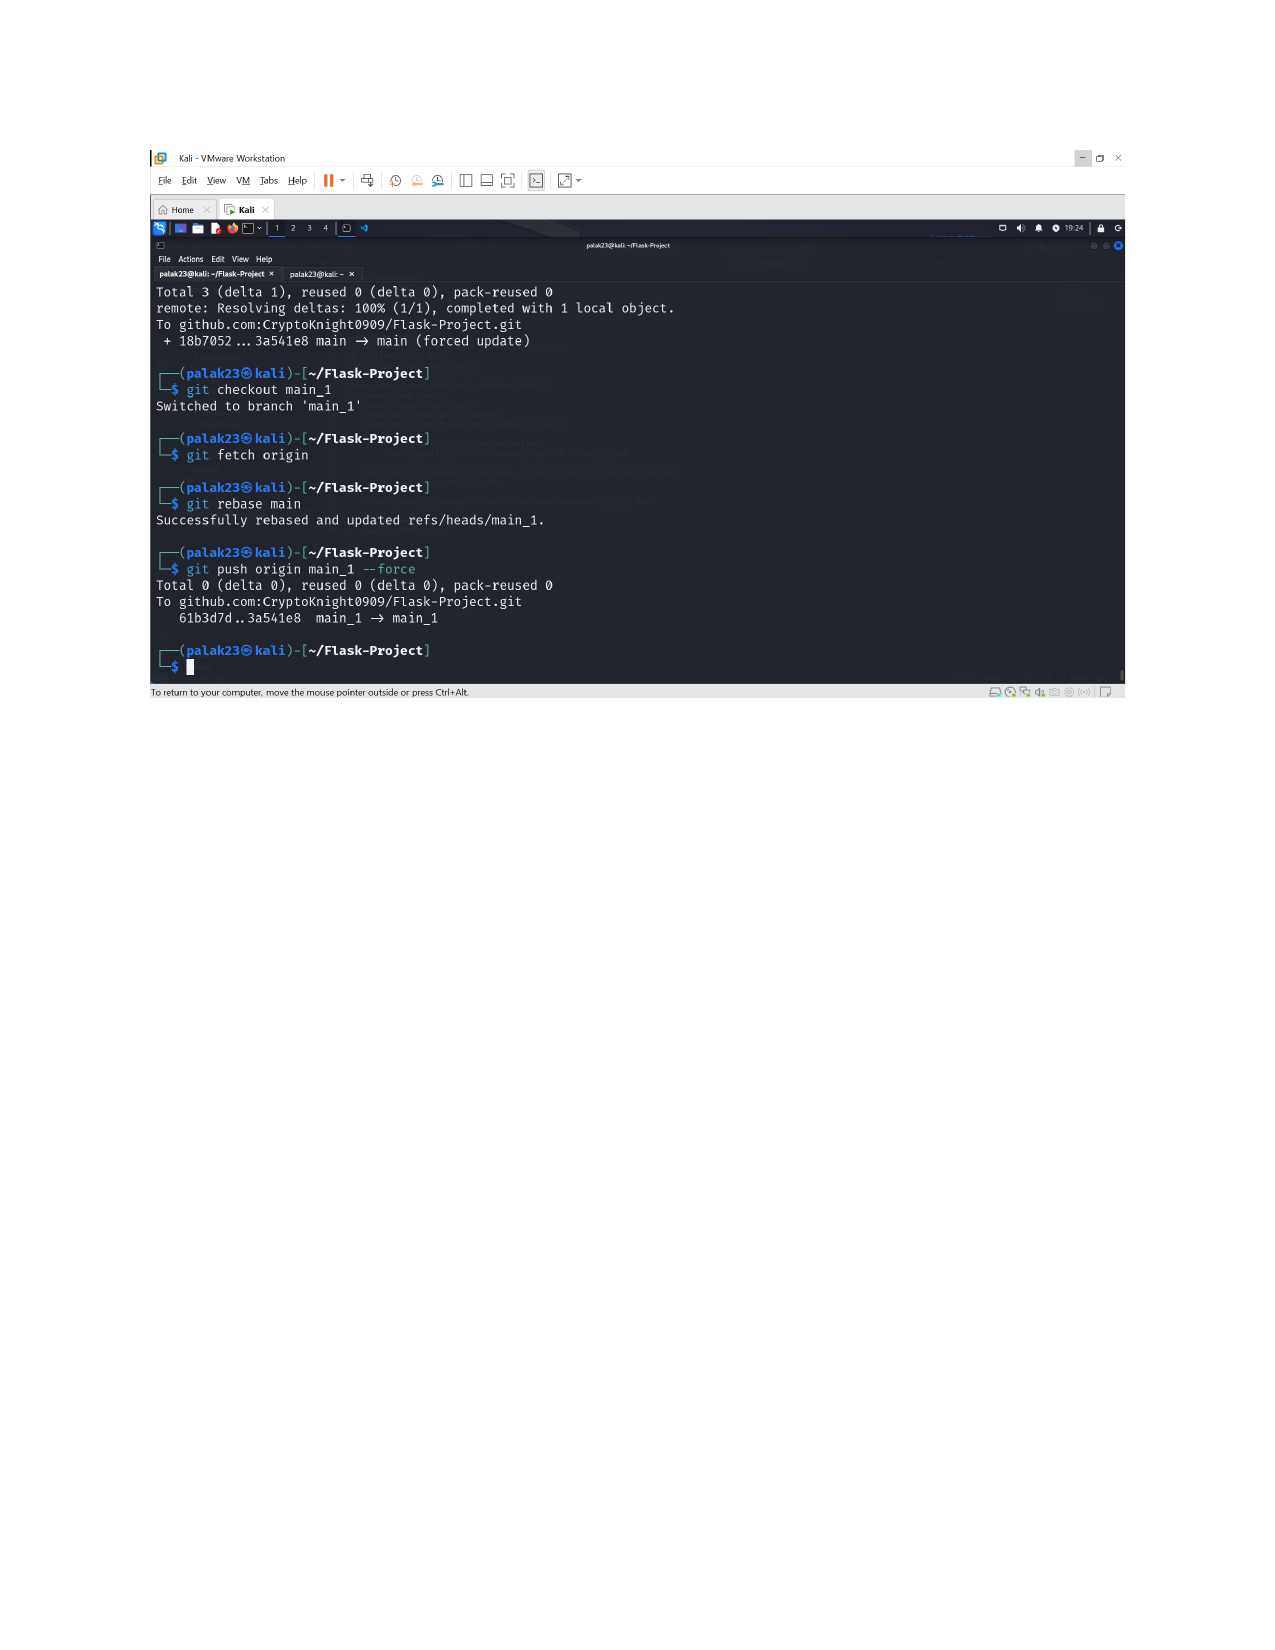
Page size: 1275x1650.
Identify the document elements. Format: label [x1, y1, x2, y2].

picture [150, 150, 1125, 698]
